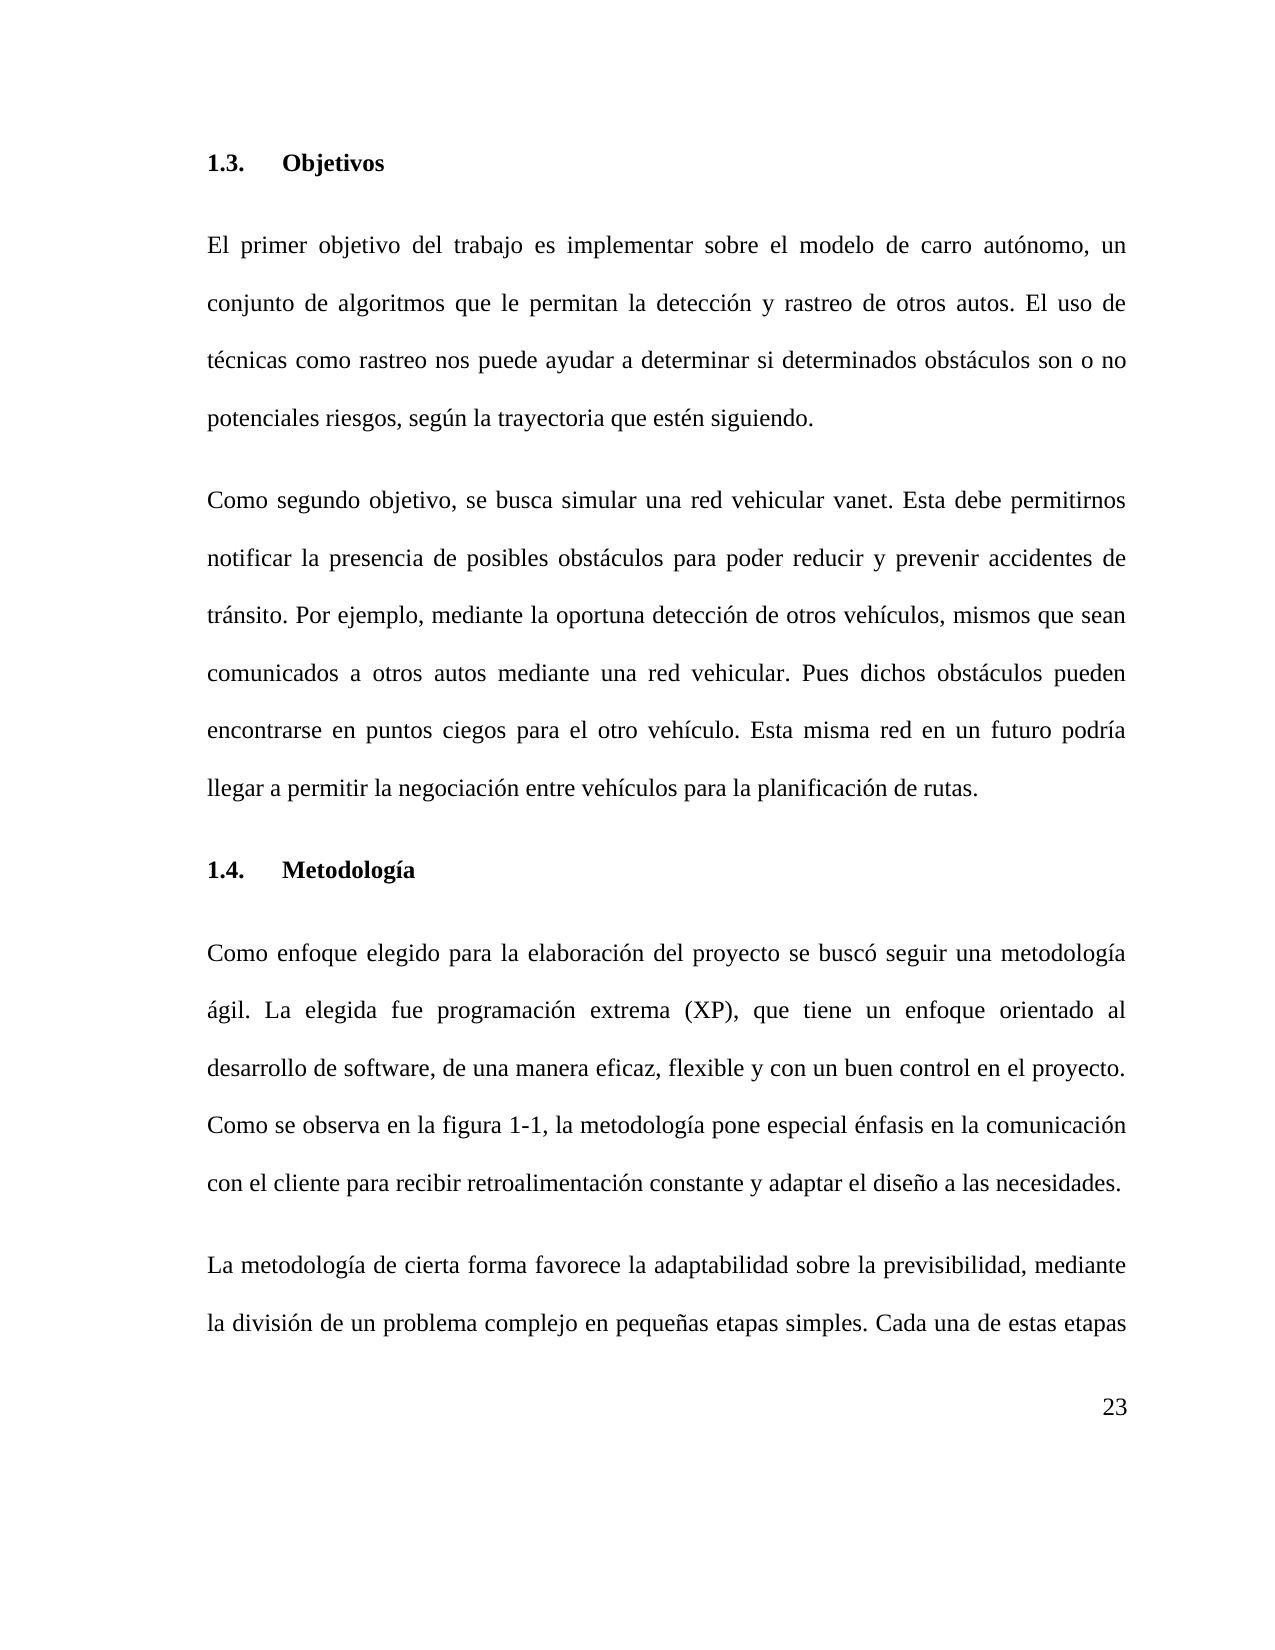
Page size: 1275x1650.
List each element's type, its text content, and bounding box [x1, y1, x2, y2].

text Como segundo objetivo, se busca simular una red vehicular vanet. Esta debe permitirnos notificar la presencia de posibles obstáculos para poder reducir y prevenir accidentes de tránsito. Por ejemplo, mediante la oportuna detección de otros vehículos, mismos que sean comunicados a otros autos mediante una red vehicular. Pues dichos obstáculos pueden encontrarse en puntos ciegos para el otro vehículo. Esta misma red en un futuro podría llegar a permitir la negociación entre vehículos para la planificación de rutas. [207, 485, 1127, 801]
text El primer objetivo del trabajo es implementar sobre el modelo de carro autónomo, un conjunto de algoritmos que le permitan la detección y rastreo de otros autos. El uso de técnicas como rastreo nos puede ayudar a determinar si determinados obstáculos son o no potenciales riesgos, según la trayectoria que estén siguiendo. [207, 230, 1127, 431]
subtitle Objetivos [207, 148, 1127, 176]
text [207, 1250, 1127, 1336]
subtitle Metodología [207, 855, 1127, 884]
text Como enfoque elegido para la elaboración del proyecto se buscó seguir una metodología ágil. La elegida fue programación extrema (XP), que tiene un enfoque orientado al desarrollo de software, de una manera eficaz, flexible y con un buen control en el proyecto. Como se observa en la figura 1-1, la metodología pone especial énfasis en la comunicación con el cliente para recibir retroalimentación constante y adaptar el diseño a las necesidades. [207, 938, 1127, 1196]
